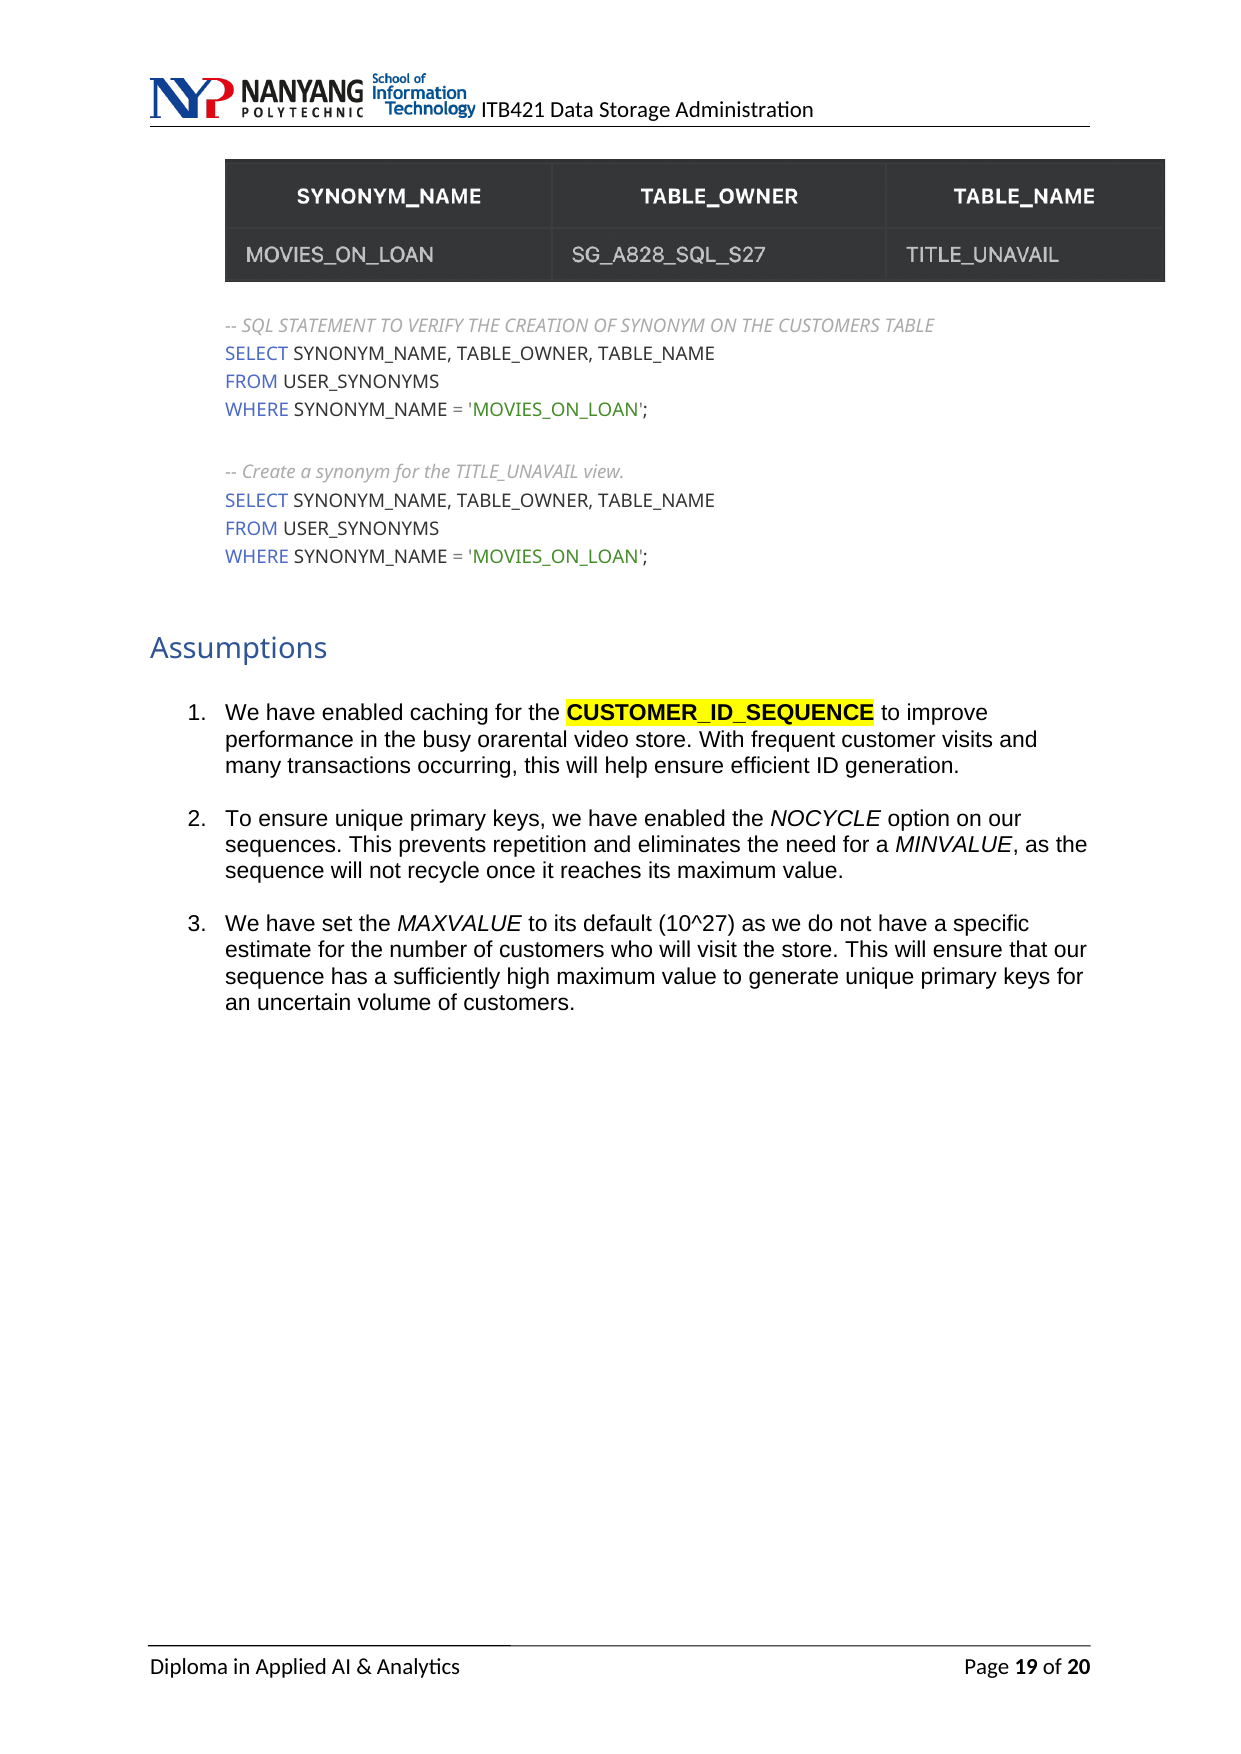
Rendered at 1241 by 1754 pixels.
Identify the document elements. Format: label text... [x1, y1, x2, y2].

text SELECT SYNONYM_NAME, TABLE_OWNER, TABLE_NAME [225, 338, 1090, 366]
picture [150, 78, 363, 118]
text -- Create a synonym for the TITLE_UNAVAIL view. [150, 456, 1090, 484]
text FROM USER_SYNONYMS [225, 366, 1090, 394]
subtitle Assumptions [150, 628, 1090, 667]
list We have enabled caching for the CUSTOMER_ID_SEQUENCE to improve performance in the busy orarental video store. With frequent customer visits and many transactions occurring, this will help ensure efficient ID generation. [187, 699, 1090, 778]
picture [372, 73, 476, 118]
text WHERE SYNONYM_NAME = 'MOVIES_ON_LOAN'; [225, 394, 1090, 422]
text WHERE SYNONYM_NAME = 'MOVIES_ON_LOAN'; [225, 541, 1090, 569]
picture [225, 159, 1166, 282]
list We have set the MAXVALUE to its default (10^27) as we do not have a specific estimate for the number of customers who will visit the store. This will ensure that our sequence has a sufficiently high maximum value to generate unique primary keys for an uncertain volume of customers. [187, 910, 1090, 1016]
text -- SQL STATEMENT TO VERIFY THE CREATION OF SYNONYM ON THE CUSTOMERS TABLE [225, 309, 1090, 338]
text FROM USER_SYNONYMS [225, 512, 1090, 541]
text SELECT SYNONYM_NAME, TABLE_OWNER, TABLE_NAME [225, 484, 1090, 512]
list To ensure unique primary keys, we have enabled the NOCYCLE option on our sequences. This prevents repetition and eliminates the need for a MINVALUE, as the sequence will not recycle once it reaches its maximum value. [187, 805, 1090, 884]
